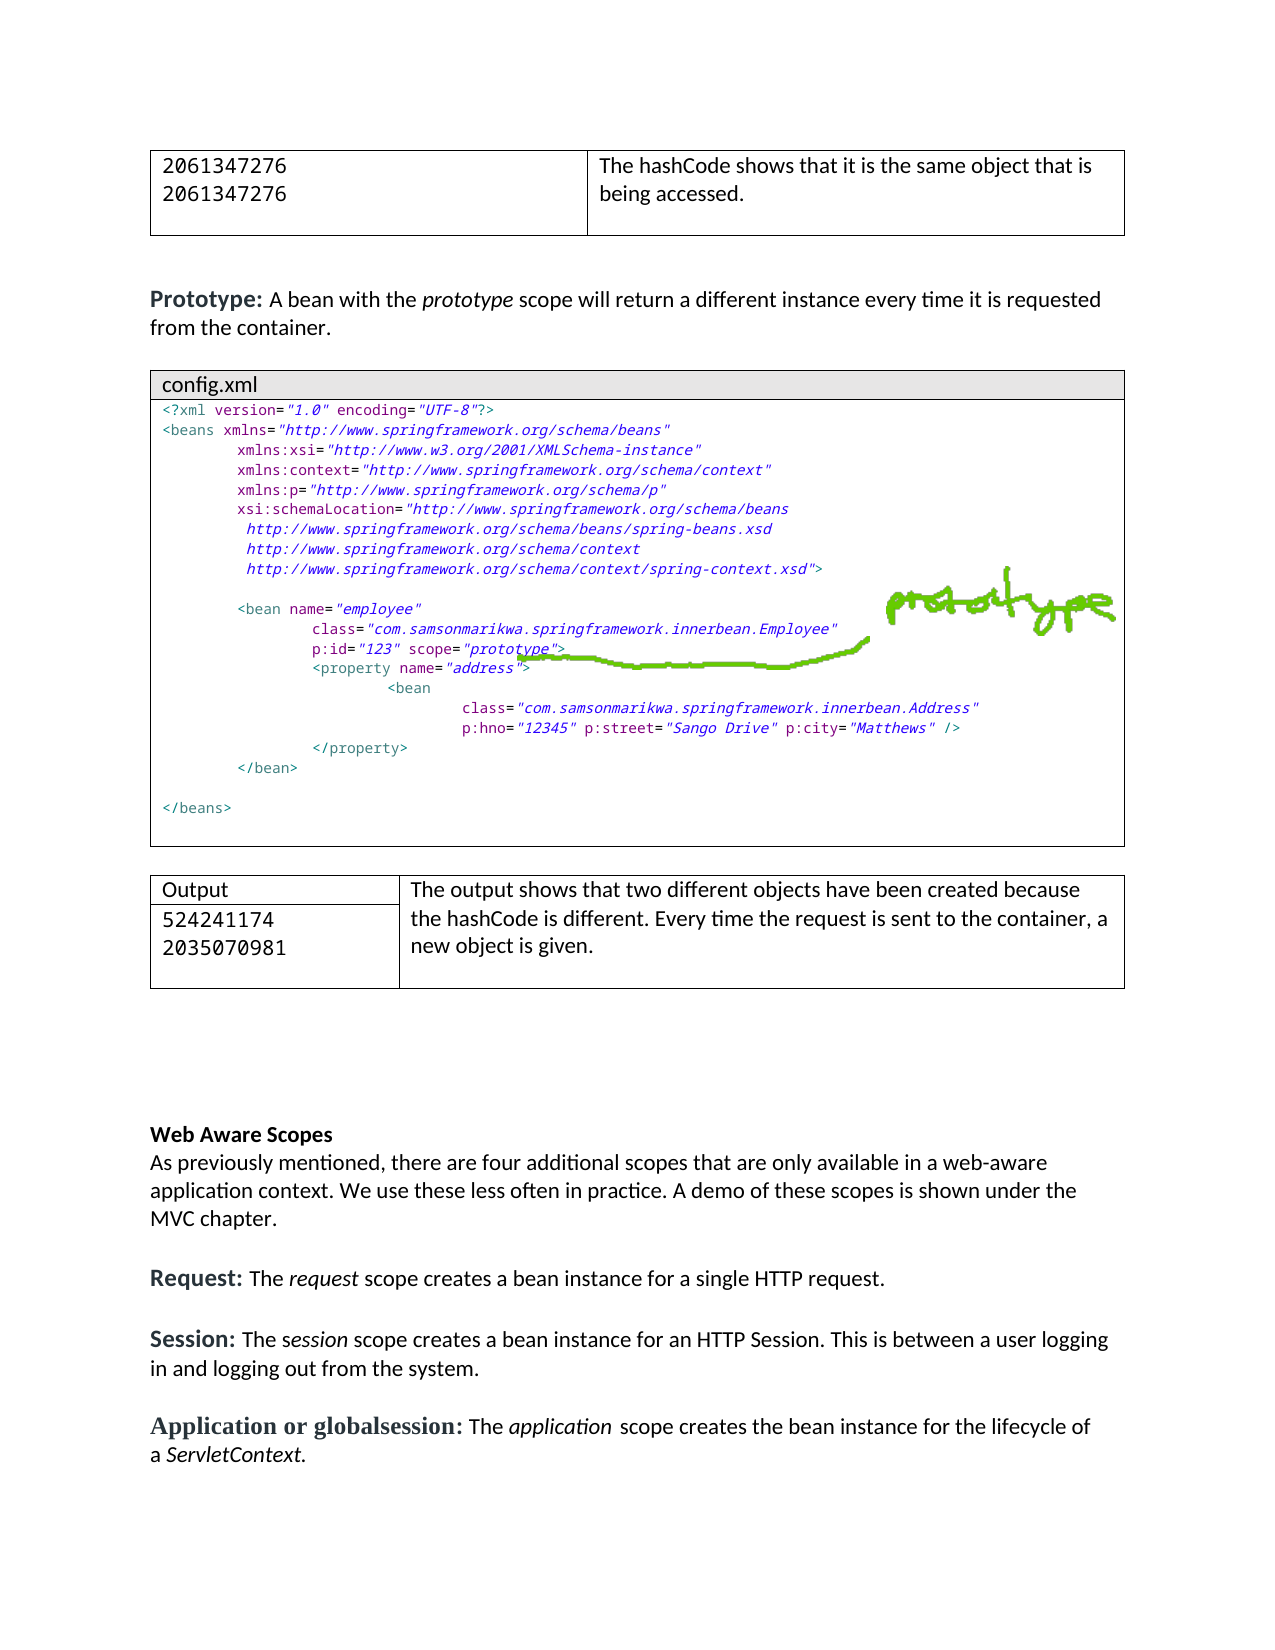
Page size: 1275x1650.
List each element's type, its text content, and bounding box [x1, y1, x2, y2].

table_header config.xml [151, 371, 1124, 399]
table_cell 2061347276 2061347276 [151, 151, 587, 235]
text Web Aware Scopes [150, 1120, 1125, 1148]
table_header The output shows that two different objects have been created because the hashCode is different. Every time the request is sent to the container, a new object is given. [400, 876, 1124, 988]
picture [517, 636, 870, 670]
picture [886, 566, 1116, 636]
table_cell 524241174 2035070981 [151, 905, 399, 988]
table_cell The hashCode shows that it is the same object that is being accessed. [588, 151, 1124, 235]
text Request: The request scope creates a bean instance for a single HTTP request. [150, 1262, 1125, 1293]
text Prototype: A bean with the prototype scope will return a different instance every time it is requested from the container. [150, 283, 1125, 342]
table_cell <?xml version="1.0" encoding="UTF-8"?> <beans xmlns="http://www.springframework.org/schema/beans" xmlns:xsi="http://www.w3.org/2001/XMLSchema-instance" xmlns:context="http://www.springframework.org/schema/context" xmlns:p="http://www.springframework.org/schema/p" xsi:schemaLocation="http://www.springframework.org/schema/beans http://www.springframework.org/schema/beans/spring-beans.xsd http://www.springframework.org/schema/context http://www.springframework.org/schema/context/spring-context.xsd"> <bean name="employee" class="com.samsonmarikwa.springframework.innerbean.Employee" p:id="123" scope="prototype"> <property name="address"> <bean class="com.samsonmarikwa.springframework.innerbean.Address" p:hno="12345" p:street="Sango Drive" p:city="Matthews" /> </property> </bean> </beans> [151, 400, 1124, 846]
text Application or globalsession: The application scope creates the bean instance for the lifecycle of a ServletContext. [150, 1410, 1125, 1468]
text Session: The session scope creates a bean instance for an HTTP Session. This is between a user logging in and logging out from the system. [150, 1323, 1125, 1382]
text As previously mentioned, there are four additional scopes that are only available in a web-aware application context. We use these less often in practice. A demo of these scopes is shown under the MVC chapter. [150, 1148, 1125, 1232]
table_header Output [151, 876, 399, 904]
